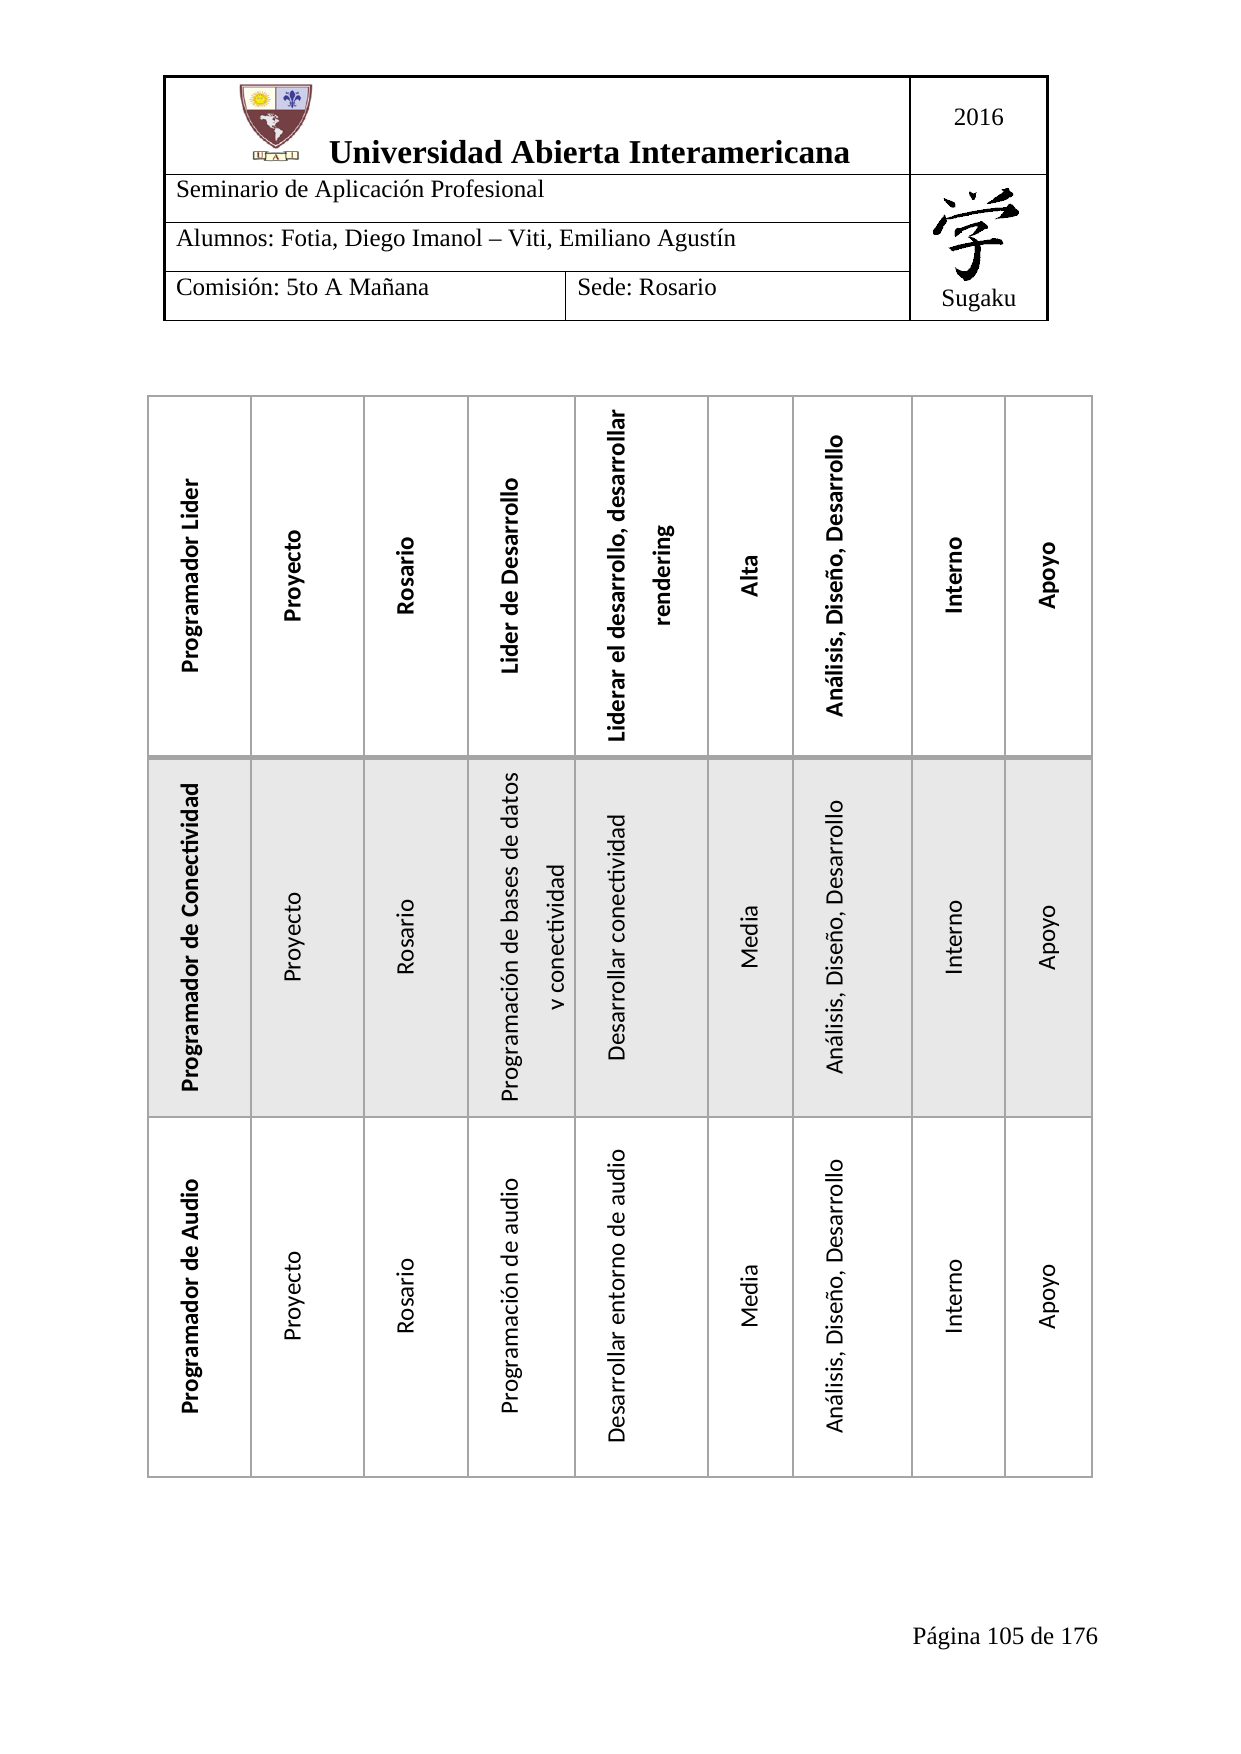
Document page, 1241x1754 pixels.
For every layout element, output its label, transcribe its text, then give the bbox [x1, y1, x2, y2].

table_cell Interno [913, 760, 1004, 1116]
table_cell Desarrollar conectividad [576, 760, 707, 1116]
picture [927, 181, 1030, 284]
table_cell Media [709, 1118, 792, 1476]
table_cell Media [709, 760, 792, 1116]
table_header Apoyo [1006, 397, 1091, 755]
table_cell Programador de Conectividad [149, 760, 250, 1116]
table_header Rosario [365, 397, 467, 755]
table_cell Programación de bases de datos y conectividad [469, 760, 574, 1116]
table_cell Rosario [365, 760, 467, 1116]
table_cell Análisis, Diseño, Desarrollo [794, 760, 911, 1116]
table_cell Rosario [365, 1118, 467, 1476]
table_cell Desarrollar entorno de audio [576, 1118, 707, 1476]
table_cell Apoyo [1006, 760, 1091, 1116]
table_cell Proyecto [252, 1118, 363, 1476]
table_cell Programador de Audio [149, 1118, 250, 1476]
table_header Análisis, Diseño, Desarrollo [794, 397, 911, 755]
table_cell Apoyo [1006, 1118, 1091, 1476]
table_header Programador Lider [149, 397, 250, 755]
table_cell Proyecto [252, 760, 363, 1116]
table_cell Programación de audio [469, 1118, 574, 1476]
table_header Proyecto [252, 397, 363, 755]
table_header Alta [709, 397, 792, 755]
table_header Lider de Desarrollo [469, 397, 574, 755]
table_cell Análisis, Diseño, Desarrollo [794, 1118, 911, 1476]
table_cell Interno [913, 1118, 1004, 1476]
table_header Interno [913, 397, 1004, 755]
picture [223, 78, 329, 164]
table_header Liderar el desarrollo, desarrollar rendering [576, 397, 707, 755]
